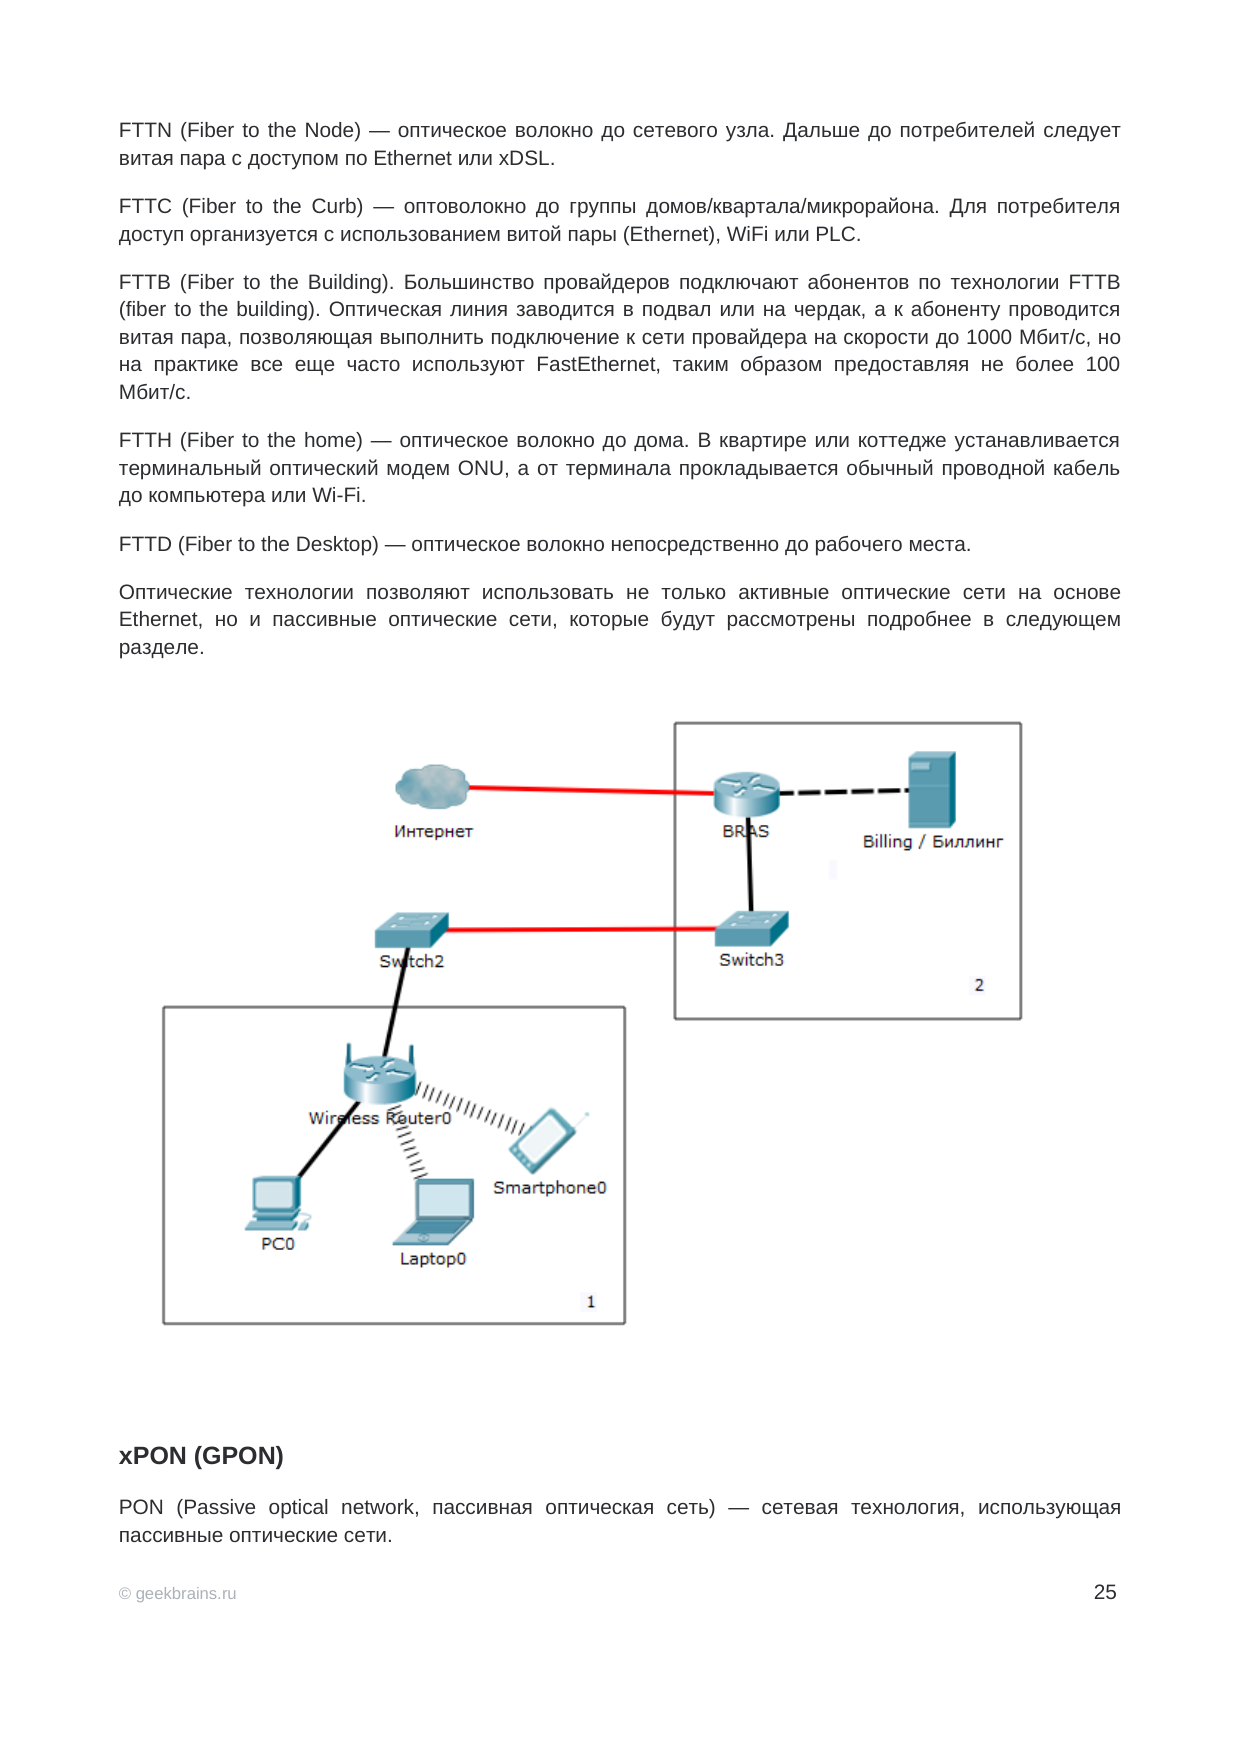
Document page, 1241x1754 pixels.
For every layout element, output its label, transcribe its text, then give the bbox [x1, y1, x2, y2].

text FTTD (Fiber to the Desktop) — оптическое волокно непосредственно до рабочего места. [119, 531, 1122, 555]
picture [118, 683, 1123, 1352]
text Оптические технологии позволяют использовать не только активные оптические сети на основе Ethernet, но и пассивные оптические сети, которые будут рассмотрены подробнее в следующем разделе. [119, 580, 1122, 659]
text FTTB (Fiber to the Building). Большинство провайдеров подключают абонентов по технологии FTTB (fiber to the building). Оптическая линия заводится в подвал или на чердак, а к абоненту проводится витая пара, позволяющая выполнить подключение к сети провайдера на скорости до 1000 Мбит/с, но на практике все еще часто используют FastEthernet, таким образом предоставляя не более 100 Мбит/с. [119, 270, 1122, 404]
text FTTH (Fiber to the home) — оптическое волокно до дома. В квартире или коттедже устанавливается терминальный оптический модем ONU, а от терминала прокладывается обычный проводной кабель до компьютера или Wi-Fi. [119, 428, 1122, 507]
text FTTC (Fiber to the Curb) — оптоволокно до группы домов/квартала/микрорайона. Для потребителя доступ организуется с использованием витой пары (Ethernet), WiFi или PLC. [119, 194, 1122, 245]
subtitle xPON (GPON) [119, 1441, 1122, 1470]
text PON (Passive optical network, пассивная оптическая сеть) — сетевая технология, использующая пассивные оптические сети. [119, 1495, 1122, 1546]
text FTTN (Fiber to the Node) — оптическое волокно до сетевого узла. Дальше до потребителей следует витая пара с доступом по Ethernet или xDSL. [119, 118, 1122, 169]
